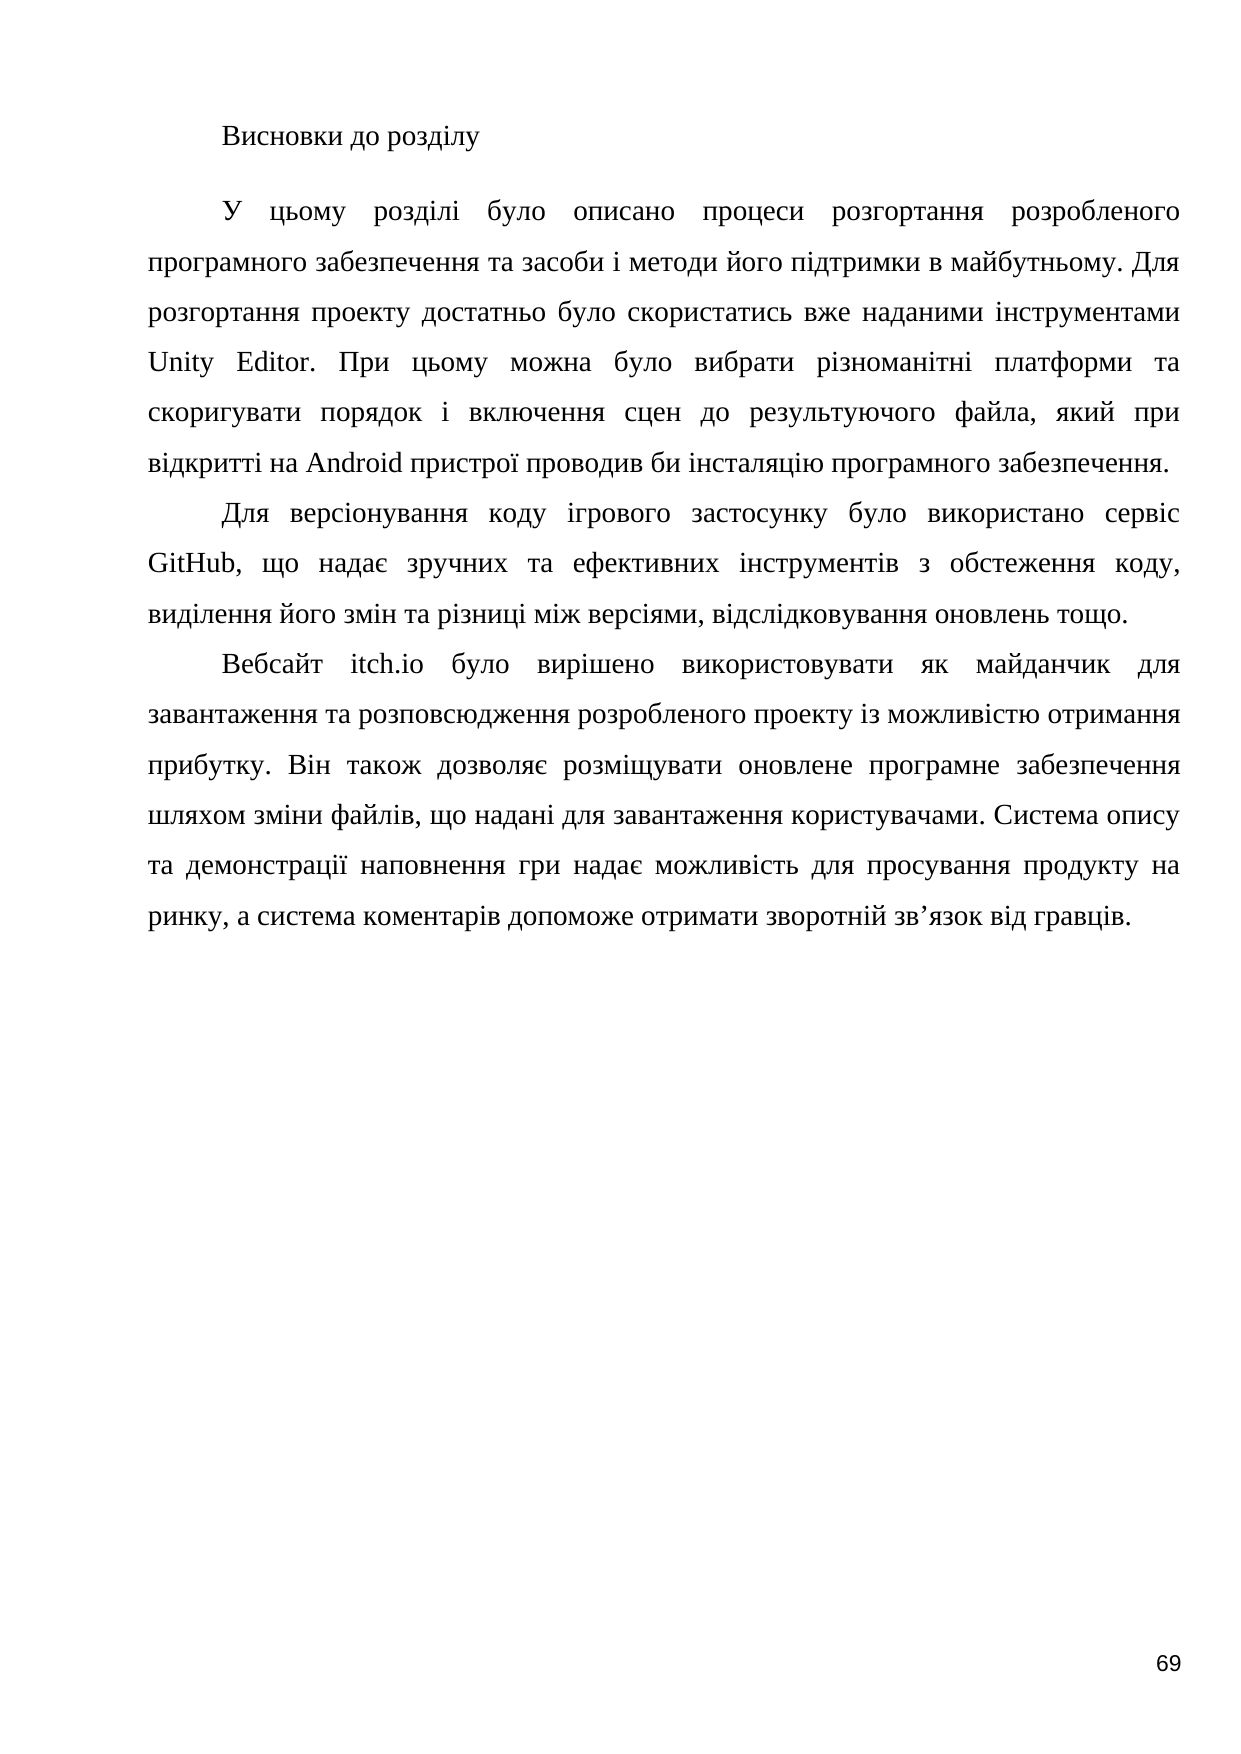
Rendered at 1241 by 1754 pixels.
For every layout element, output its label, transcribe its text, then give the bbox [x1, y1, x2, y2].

subtitle Висновки до розділу [221, 118, 1181, 152]
text Для версіонування коду ігрового застосунку було використано сервіс GitHub, що надає зручних та ефективних інструментів з обстеження коду, виділення його змін та різниці між версіями, відслідковування оновлень тощо. [148, 495, 1181, 629]
text У цьому розділі було описано процеси розгортання розробленого програмного забезпечення та засоби і методи його підтримки в майбутньому. Для розгортання проекту достатньо було скористатись вже наданими інструментами Unity Editor. При цьому можна було вибрати різноманітні платформи та скоригувати порядок і включення сцен до результуючого файла, який при відкритті на Android пристрої проводив би інсталяцію програмного забезпечення. [148, 193, 1181, 478]
text Вебсайт itch.io було вирішено використовувати як майданчик для завантаження та розповсюдження розробленого проекту із можливістю отримання прибутку. Він також дозволяє розміщувати оновлене програмне забезпечення шляхом зміни файлів, що надані для завантаження користувачами. Система опису та демонстрації наповнення гри надає можливість для просування продукту на ринку, а система коментарів допоможе отримати зворотній зв’язок від гравців. [148, 646, 1181, 931]
